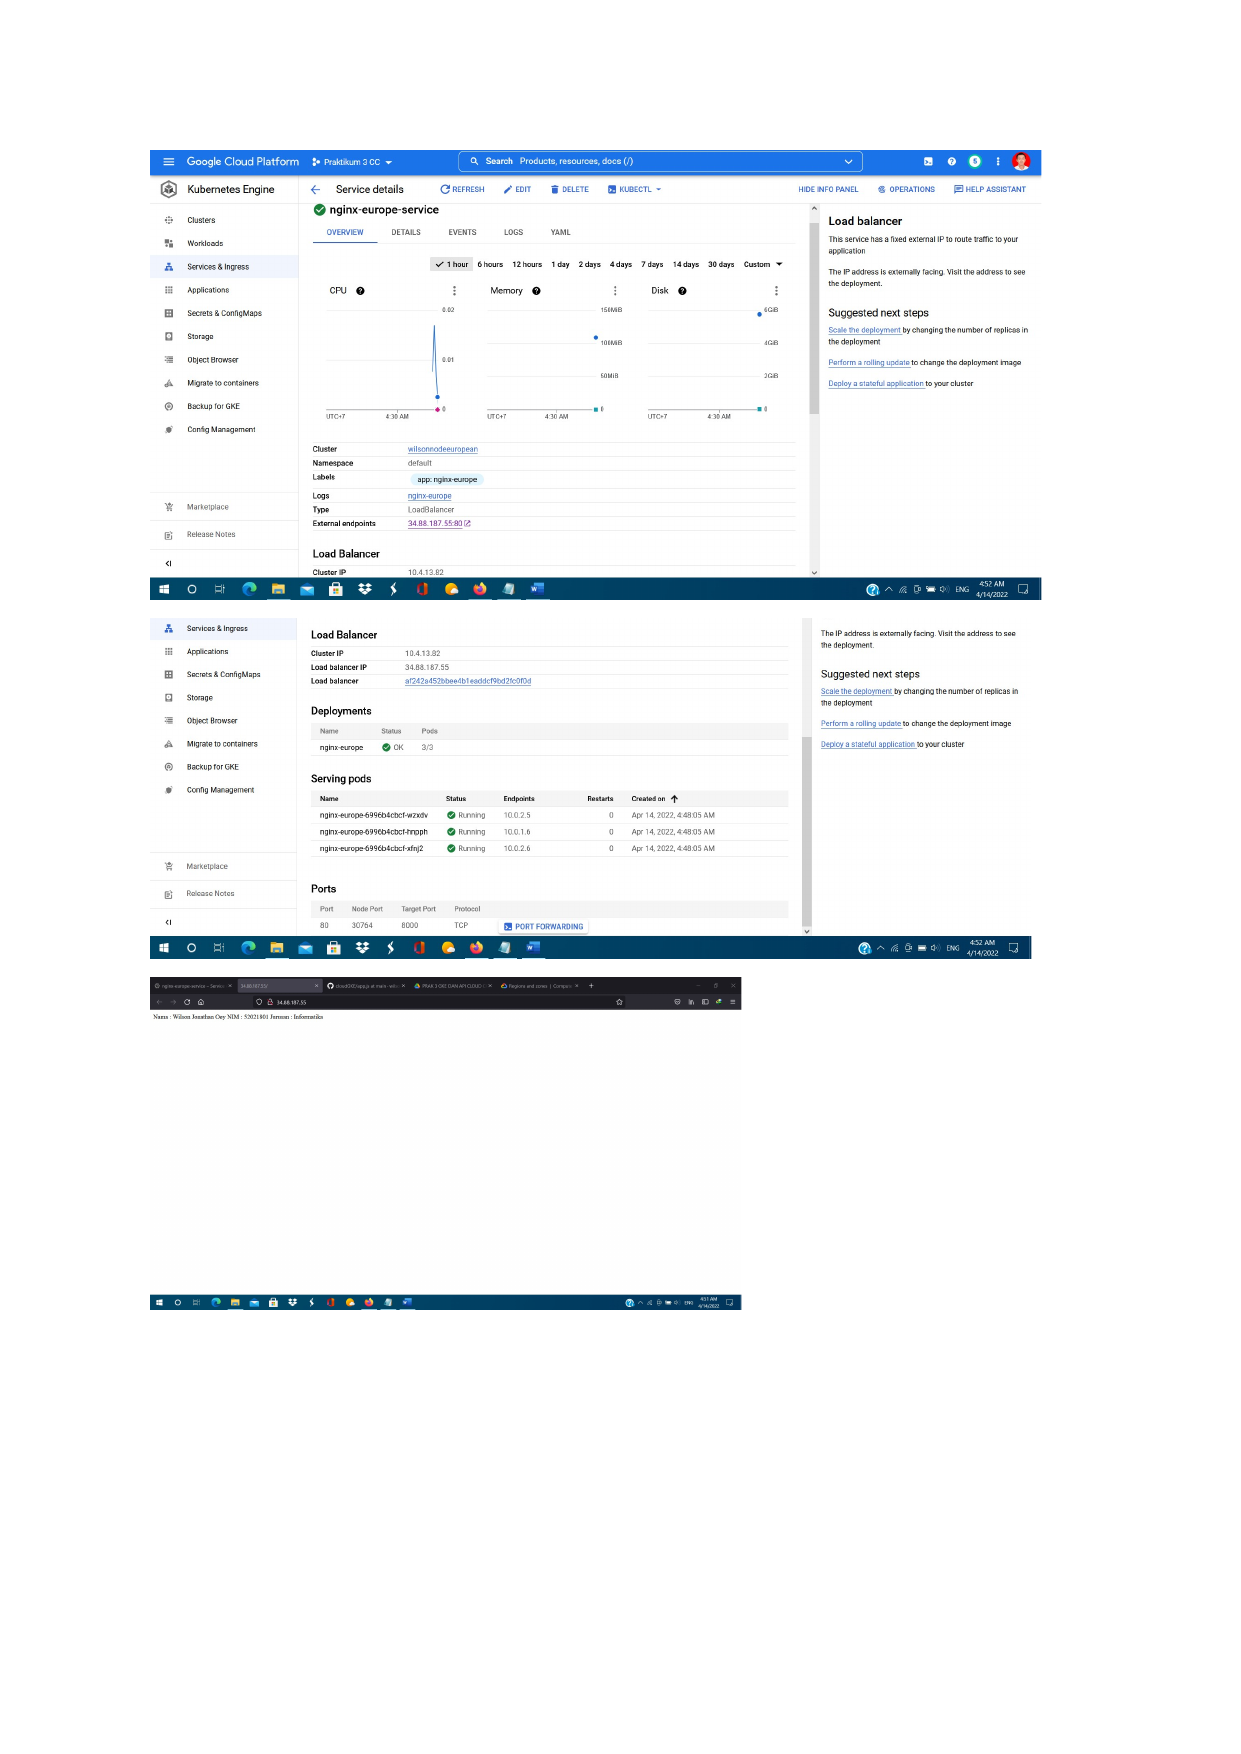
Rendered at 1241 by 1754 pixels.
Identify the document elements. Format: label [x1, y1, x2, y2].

picture [416, 583, 429, 595]
picture [385, 1299, 392, 1305]
picture [243, 583, 256, 595]
picture [531, 583, 544, 595]
picture [269, 1301, 277, 1306]
picture [442, 942, 454, 953]
picture [250, 1299, 258, 1306]
picture [160, 944, 168, 952]
picture [503, 583, 515, 594]
picture [231, 1299, 239, 1306]
picture [329, 583, 342, 596]
picture [246, 942, 255, 949]
picture [271, 942, 283, 953]
picture [360, 584, 370, 594]
picture [242, 945, 252, 954]
picture [365, 1299, 373, 1306]
picture [150, 977, 742, 1310]
picture [413, 942, 426, 954]
picture [446, 583, 458, 595]
picture [357, 943, 368, 953]
picture [150, 150, 1042, 600]
picture [150, 618, 1032, 959]
picture [327, 1299, 334, 1306]
picture [474, 583, 486, 595]
picture [346, 1299, 354, 1306]
picture [272, 584, 285, 594]
picture [500, 942, 511, 953]
picture [403, 1297, 411, 1306]
picture [527, 942, 540, 954]
picture [299, 942, 313, 954]
picture [388, 943, 393, 953]
picture [470, 942, 483, 954]
picture [301, 583, 313, 595]
picture [327, 942, 340, 954]
picture [391, 584, 396, 593]
picture [160, 585, 168, 593]
